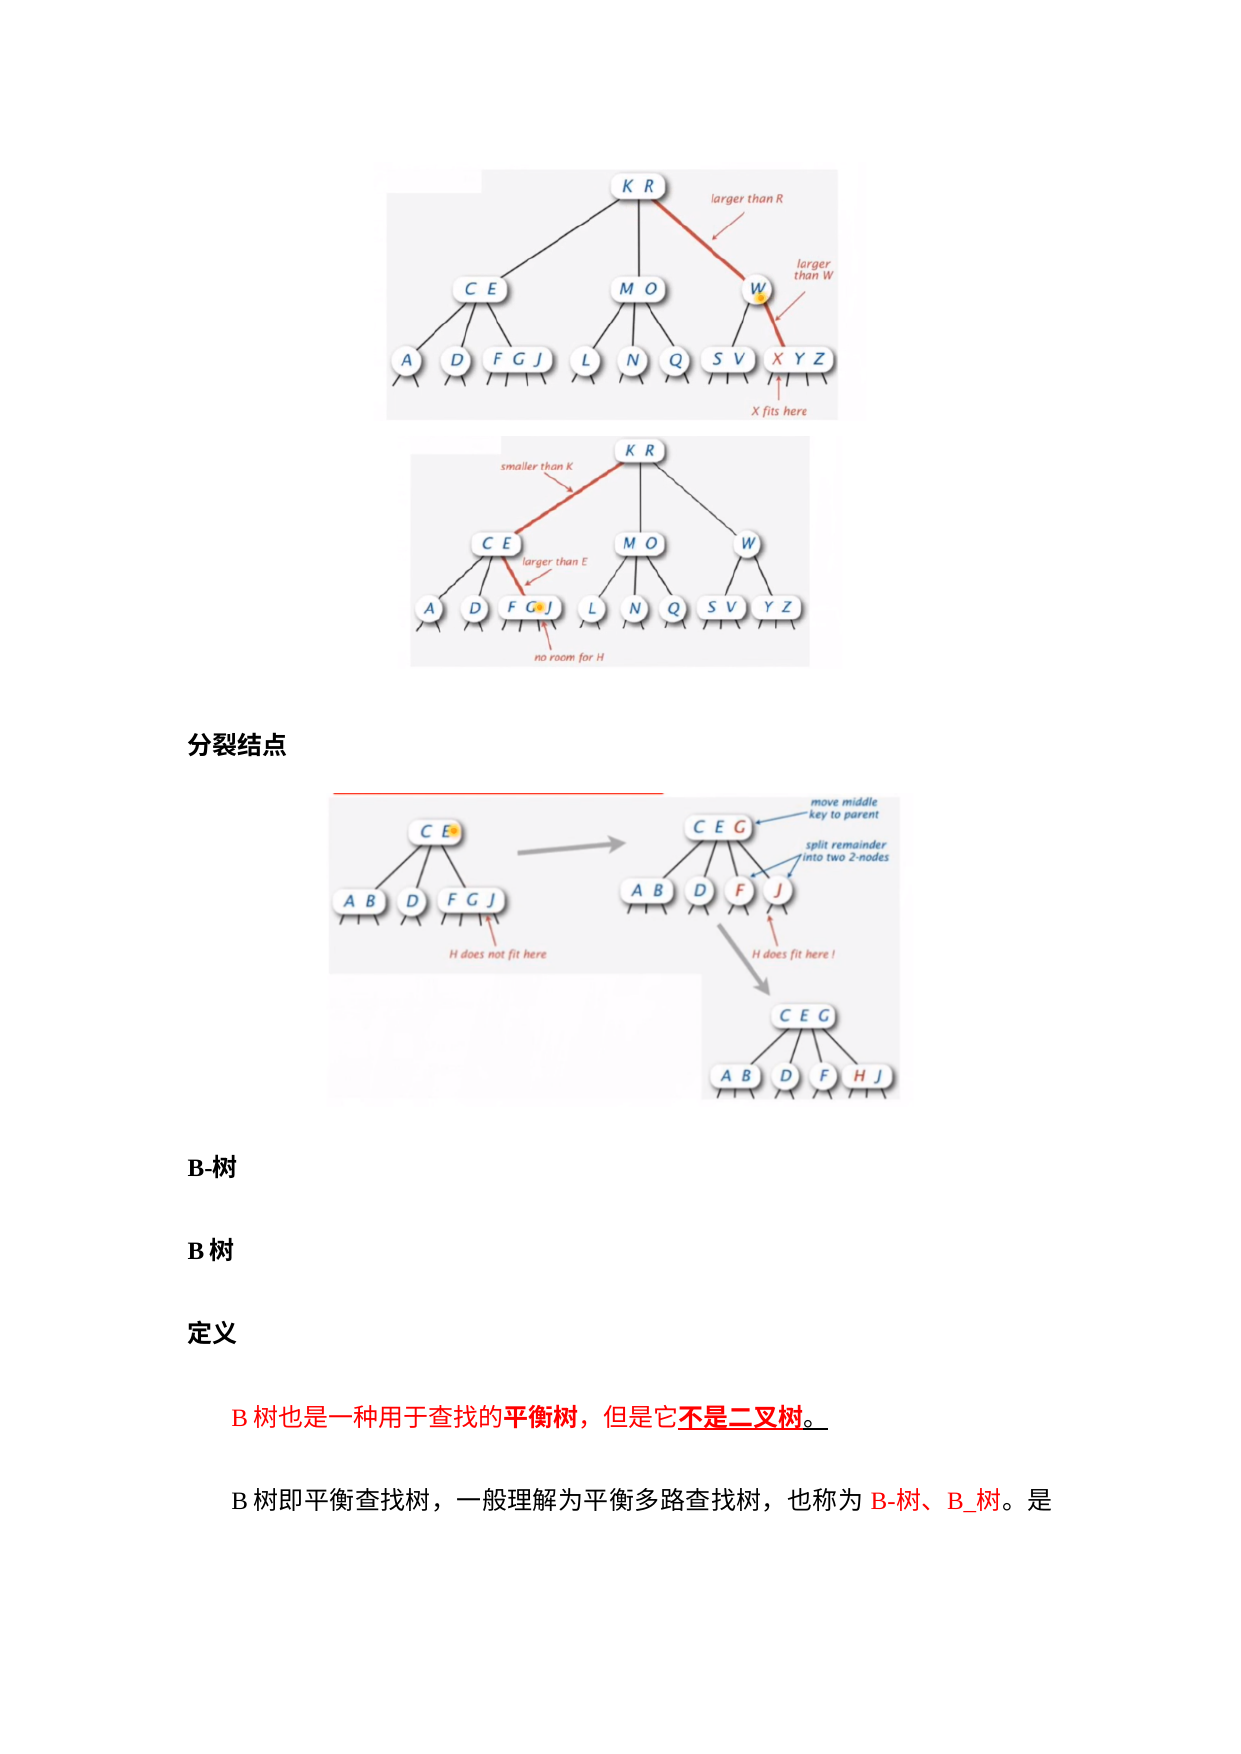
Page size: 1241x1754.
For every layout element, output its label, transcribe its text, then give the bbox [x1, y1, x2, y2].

picture [397, 436, 843, 669]
picture [326, 793, 914, 1107]
subtitle 分裂结点 [187, 711, 1053, 776]
subtitle B-树 [187, 1133, 1053, 1198]
subtitle 定义 [187, 1299, 1053, 1364]
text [187, 1466, 1053, 1531]
text B树也是一种用于查找的平衡树，但是它不是二叉树。 [187, 1383, 1053, 1448]
subtitle B树 [187, 1216, 1053, 1281]
picture [373, 162, 867, 421]
